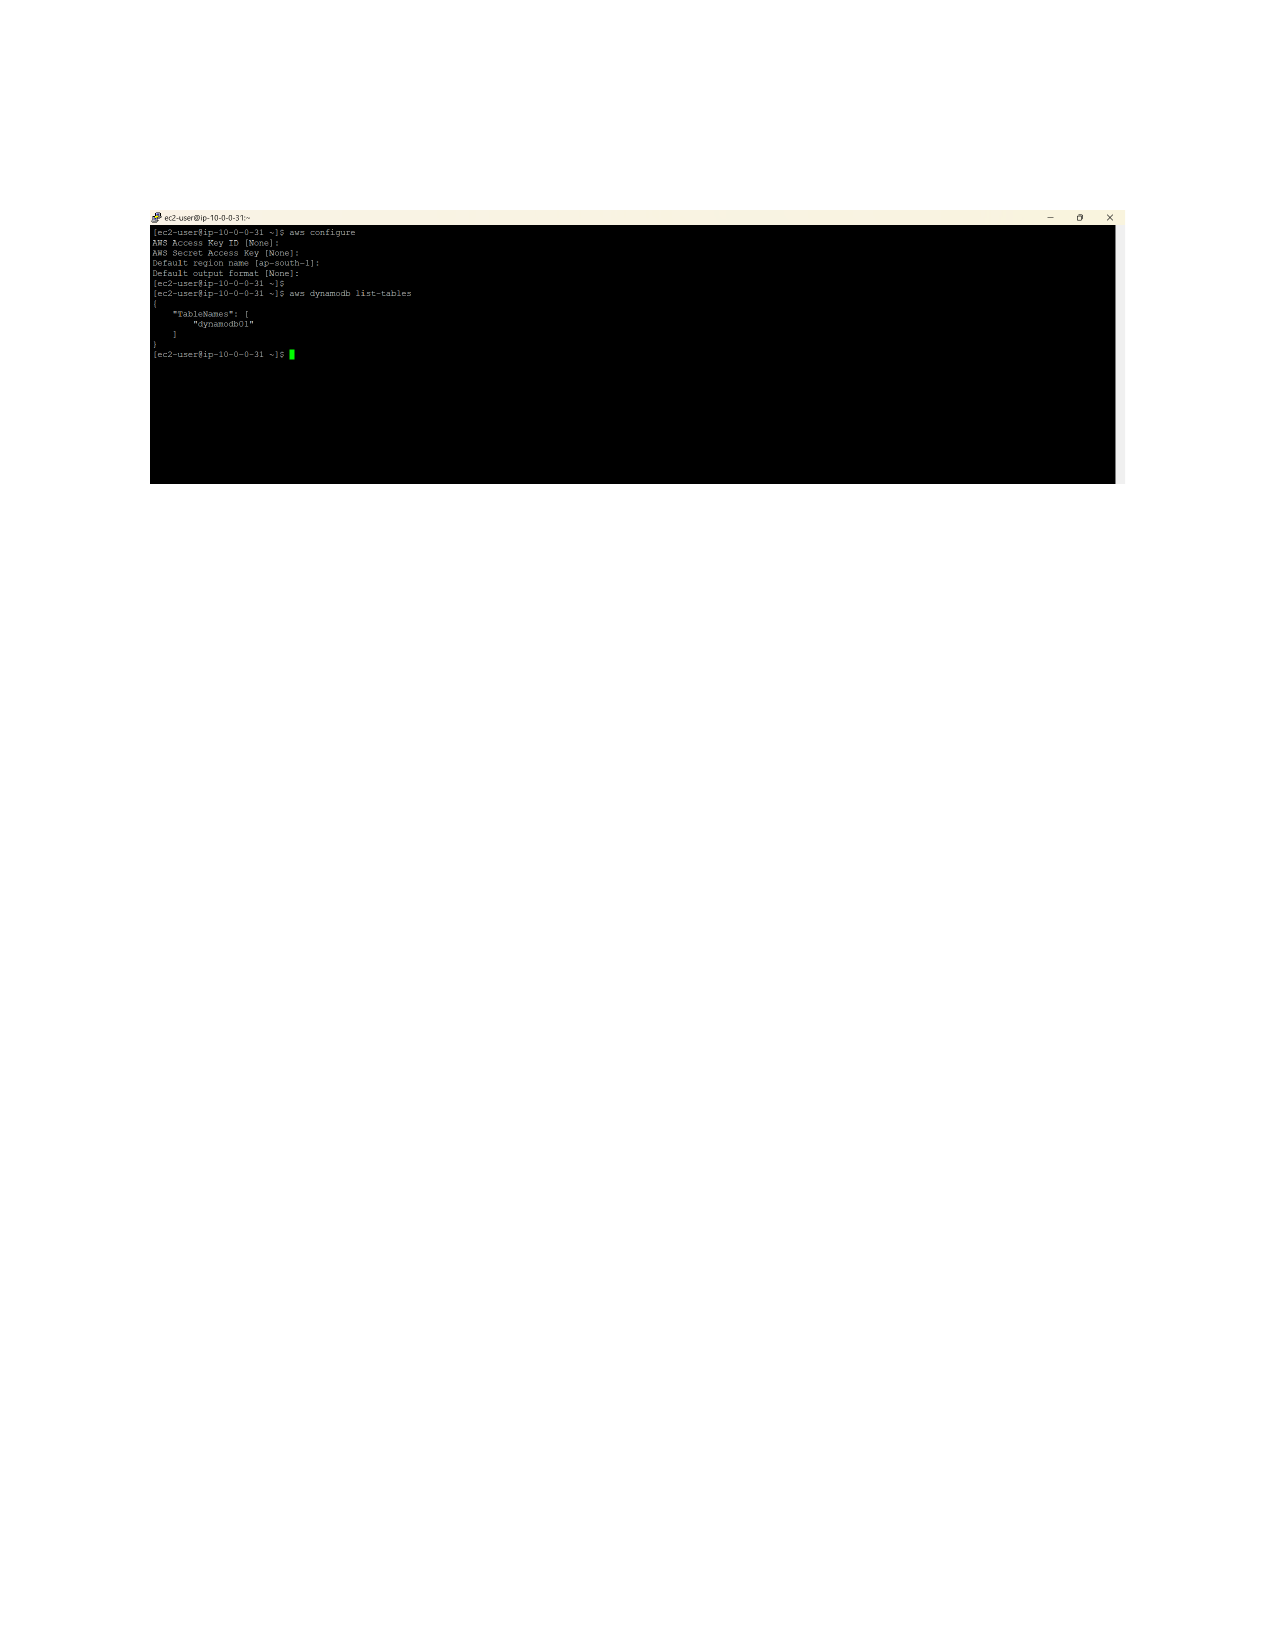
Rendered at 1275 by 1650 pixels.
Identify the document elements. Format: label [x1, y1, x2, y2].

picture [150, 210, 1125, 484]
